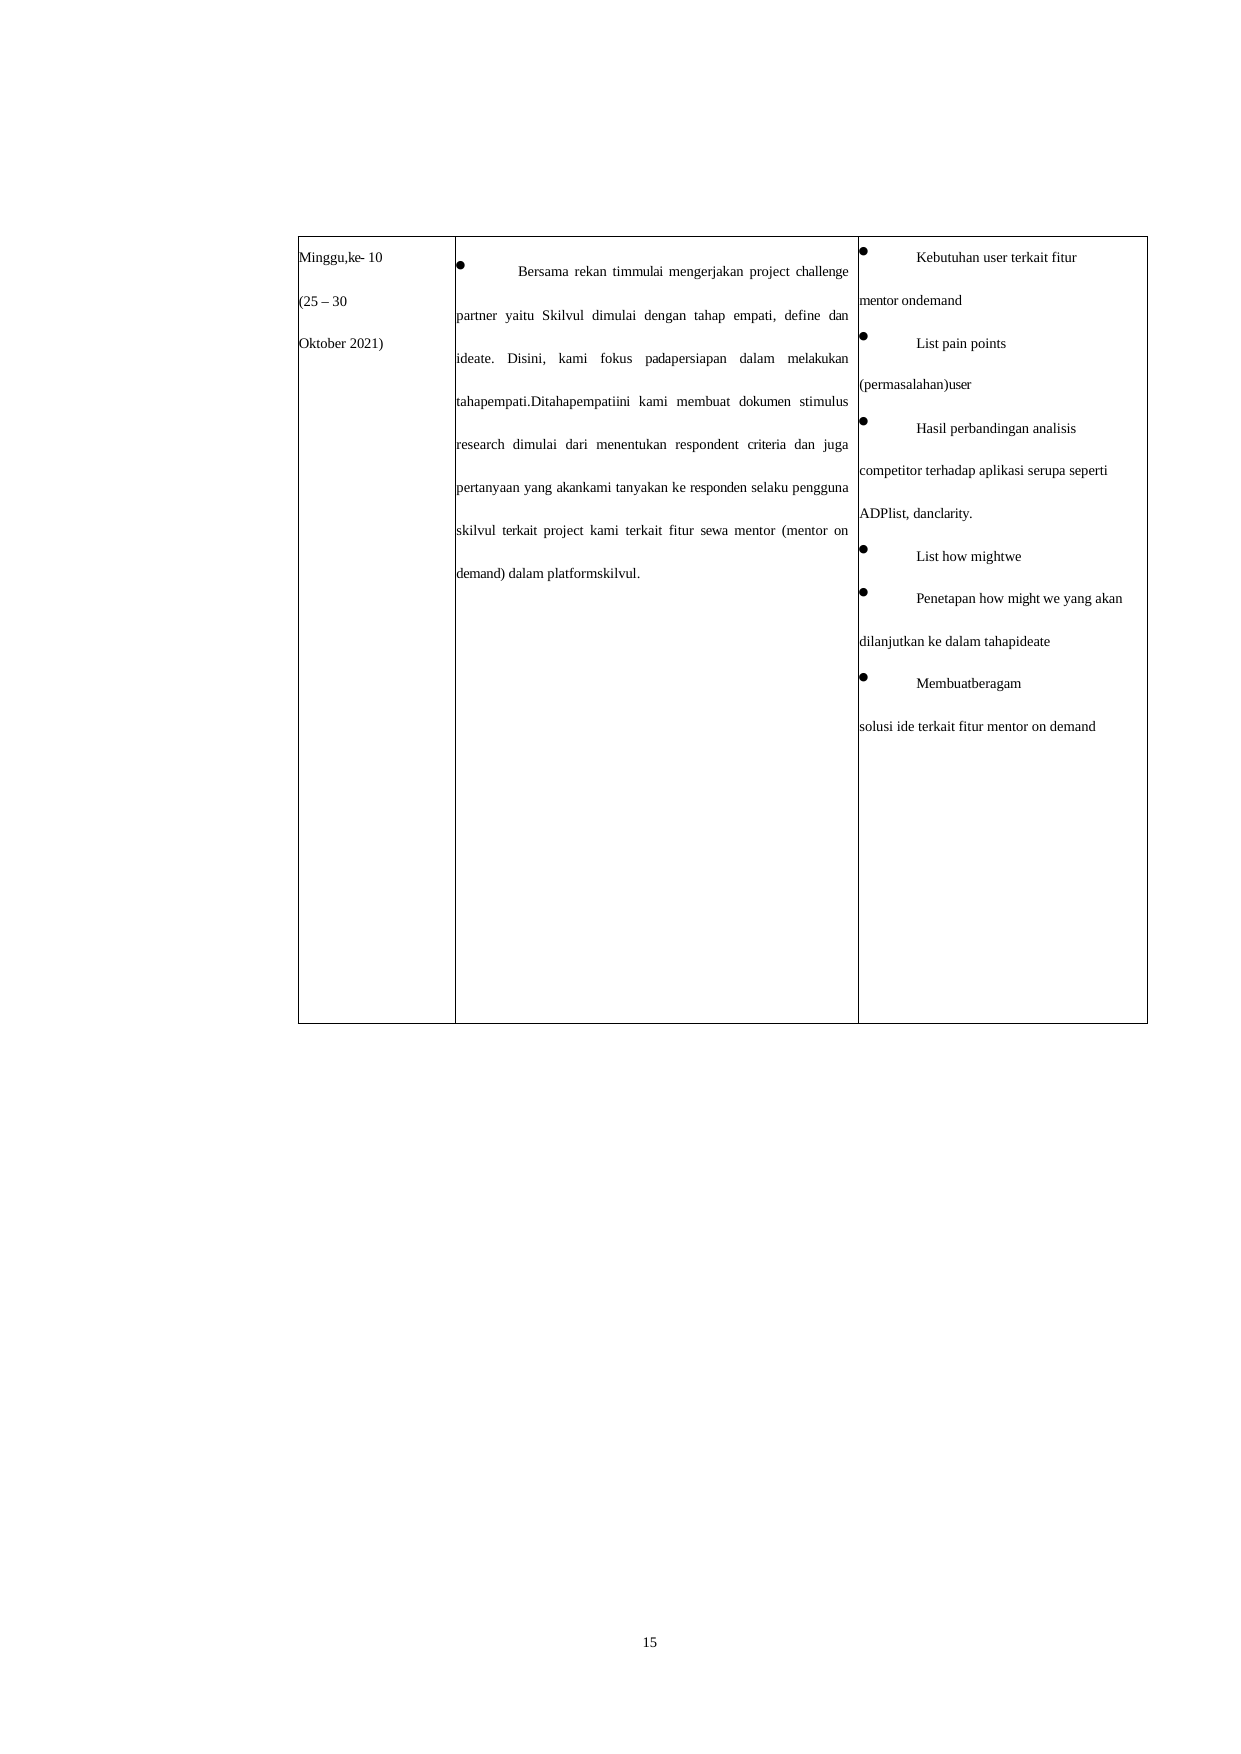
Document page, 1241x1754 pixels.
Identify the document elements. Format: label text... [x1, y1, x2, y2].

table_cell Minggu,ke- 10 (25 – 30 Oktober 2021) [299, 237, 455, 1023]
table_cell Bersama rekan timmulai mengerjakan project challenge partner yaitu Skilvul dimulai dengan tahap empati, define dan ideate. Disini, kami fokus padapersiapan dalam melakukan tahapempati.Ditahapempatiini kami membuat dokumen stimulus research dimulai dari menentukan respondent criteria dan juga pertanyaan yang akankami tanyakan ke responden selaku pengguna skilvul terkait project kami terkait fitur sewa mentor (mentor on demand) dalam platformskilvul. [456, 237, 858, 1023]
table_cell Kebutuhan user terkait fitur mentor ondemand List pain points (permasalahan)user Hasil perbandingan analisis competitor terhadap aplikasi serupa seperti ADPlist, danclarity. List how mightwe Penetapan how might we yang akan dilanjutkan ke dalam tahapideate Membuatberagam solusi ide terkait fitur mentor on demand [859, 237, 1147, 1023]
